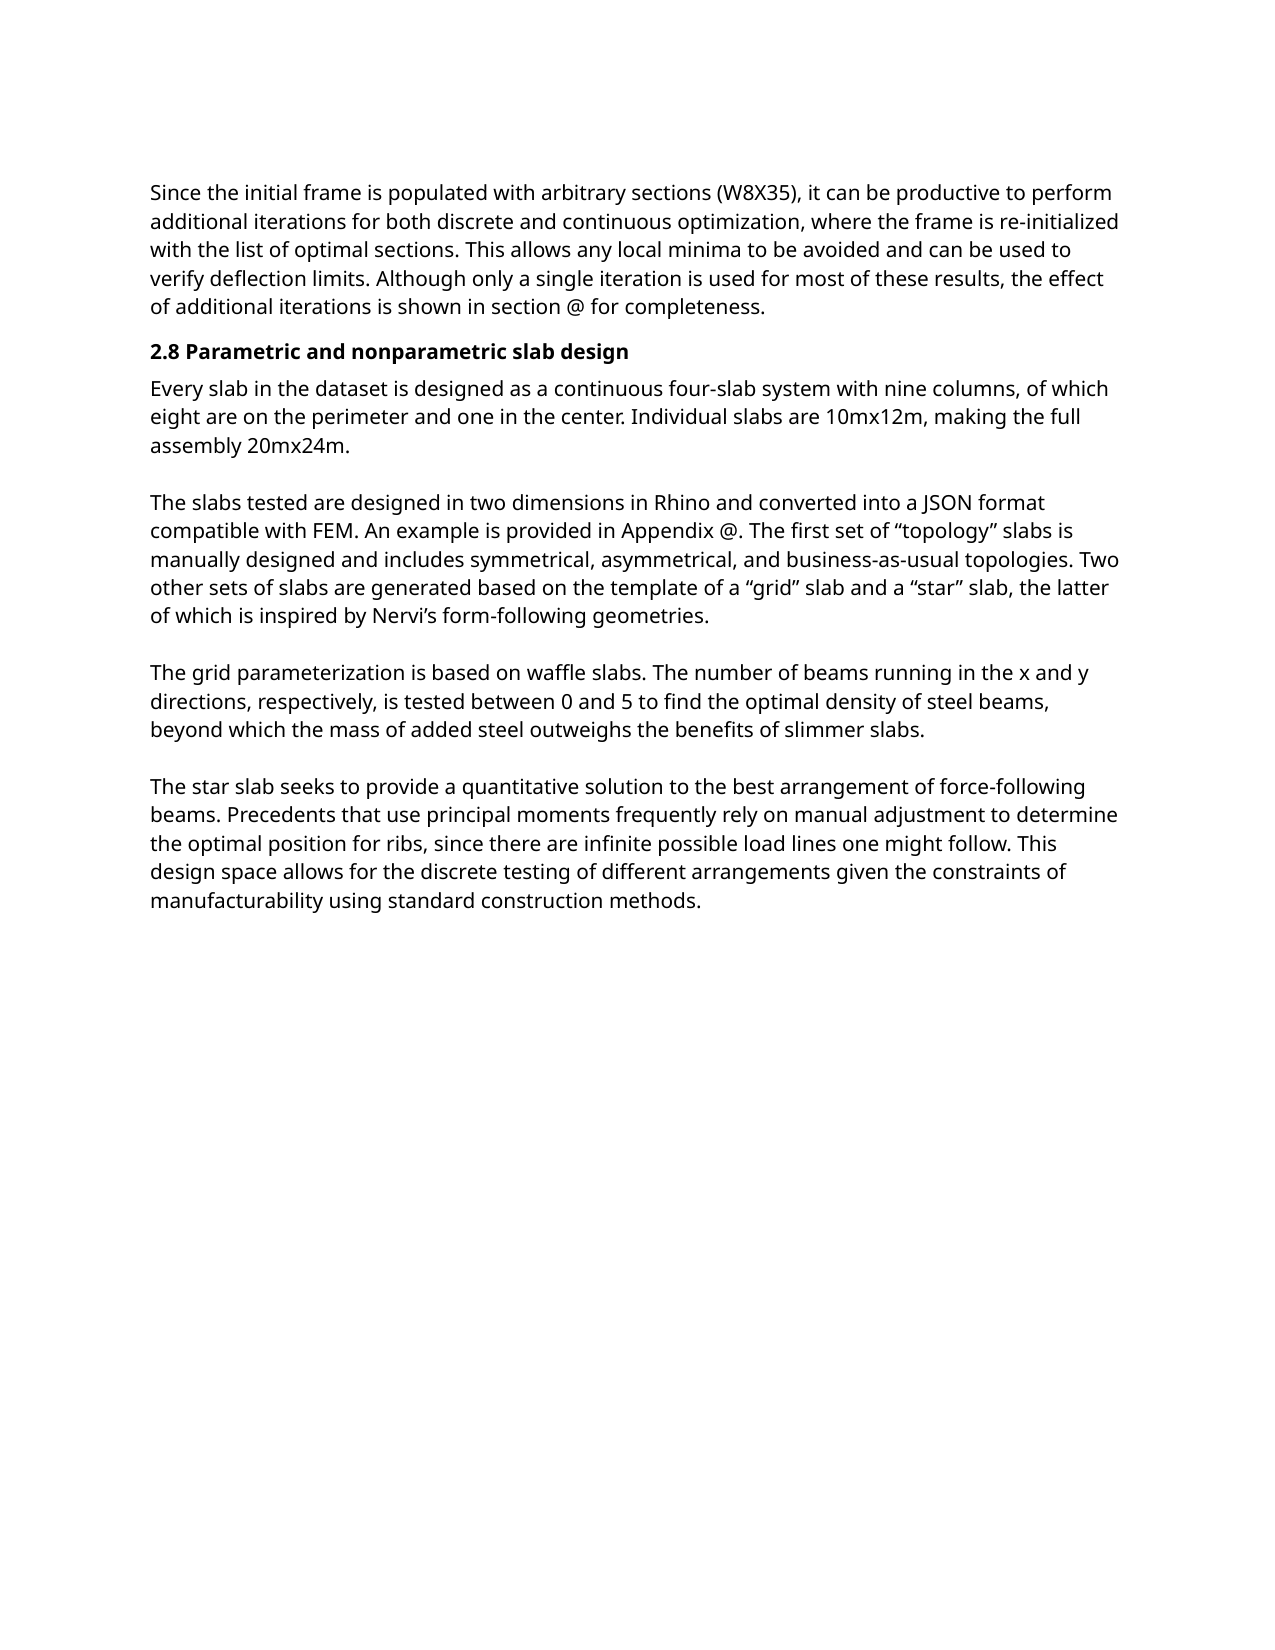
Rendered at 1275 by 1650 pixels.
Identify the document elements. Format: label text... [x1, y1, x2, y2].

text Since the initial frame is populated with arbitrary sections (W8X35), it can be productive to perform additional iterations for both discrete and continuous optimization, where the frame is re-initialized with the list of optimal sections. This allows any local minima to be avoided and can be used to verify deflection limits. Although only a single iteration is used for most of these results, the effect of additional iterations is shown in section @ for completeness. [150, 178, 1125, 321]
text The grid parameterization is based on waffle slabs. The number of beams running in the x and y directions, respectively, is tested between 0 and 5 to find the optimal density of steel beams, beyond which the mass of added steel outweighs the benefits of slimmer slabs. [150, 658, 1125, 744]
text Every slab in the dataset is designed as a continuous four-slab system with nine columns, of which eight are on the perimeter and one in the center. Individual slabs are 10mx12m, making the full assembly 20mx24m. [150, 374, 1125, 459]
text The slabs tested are designed in two dimensions in Rhino and converted into a JSON format compatible with FEM. An example is provided in Appendix @. The first set of “topology” slabs is manually designed and includes symmetrical, asymmetrical, and business-as-usual topologies. Two other sets of slabs are generated based on the template of a “grid” slab and a “star” slab, the latter of which is inspired by Nervi’s form-following geometries. [150, 488, 1125, 630]
text The star slab seeks to provide a quantitative solution to the best arrangement of force-following beams. Precedents that use principal moments frequently rely on manual adjustment to determine the optimal position for ribs, since there are infinite possible load lines one might follow. This design space allows for the discrete testing of different arrangements given the constraints of manufacturability using standard construction methods. [150, 772, 1125, 914]
subtitle 2.8 Parametric and nonparametric slab design [150, 337, 1125, 366]
